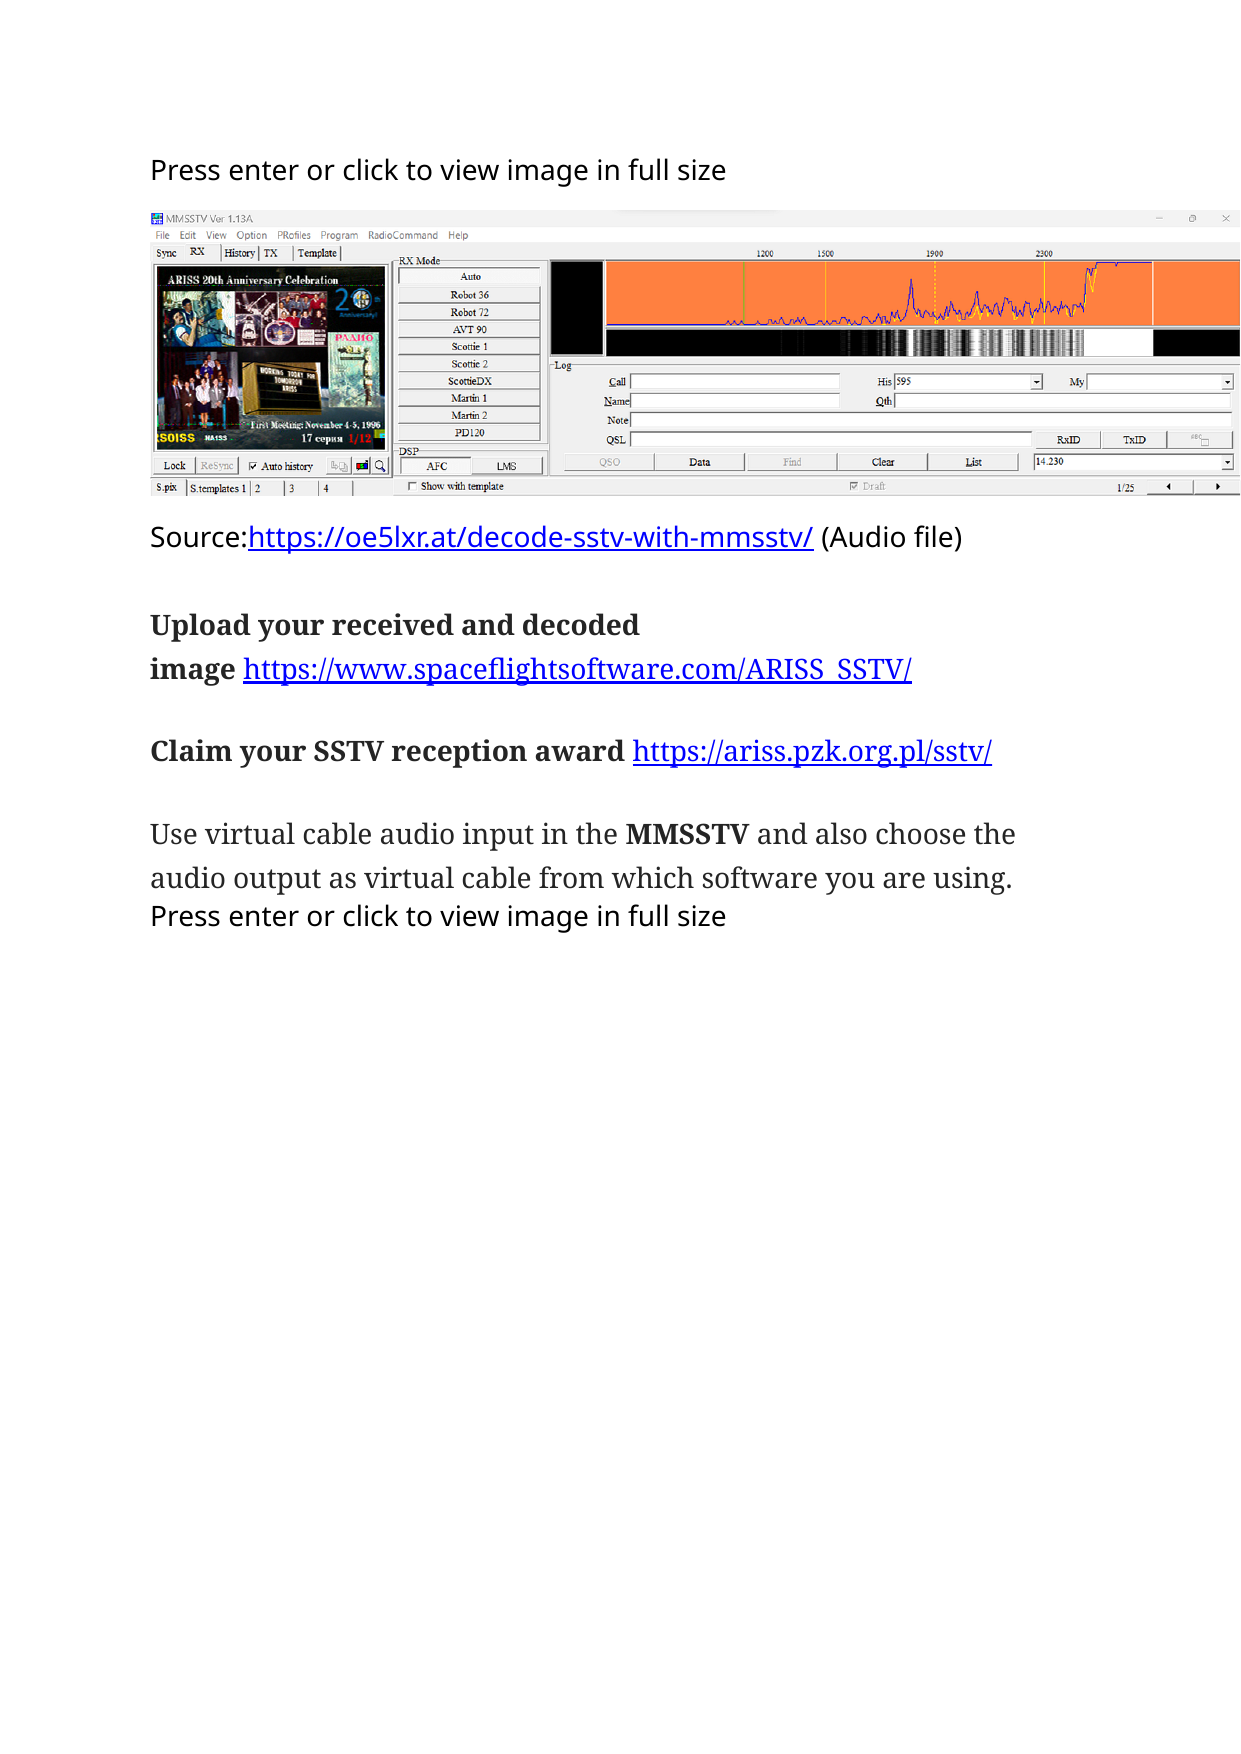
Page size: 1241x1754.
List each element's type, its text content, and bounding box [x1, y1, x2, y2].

picture [150, 210, 1241, 496]
text Claim your SSTV reception award https://ariss.pzk.org.pl/sstv/ [150, 726, 1090, 770]
text Source:https://oe5lxr.at/decode-sstv-with-mmsstv/ (Audio file) [150, 517, 1090, 555]
text Press enter or click to view image in full size [150, 897, 1090, 935]
text Press enter or click to view image in full size [150, 150, 1090, 188]
text Use virtual cable audio input in the MMSSTV and also choose the audio output as virtual cable from which software you are using. [150, 809, 1090, 897]
text Upload your received and decoded image https://www.spaceflightsoftware.com/ARISS_SSTV/ [150, 600, 1090, 687]
